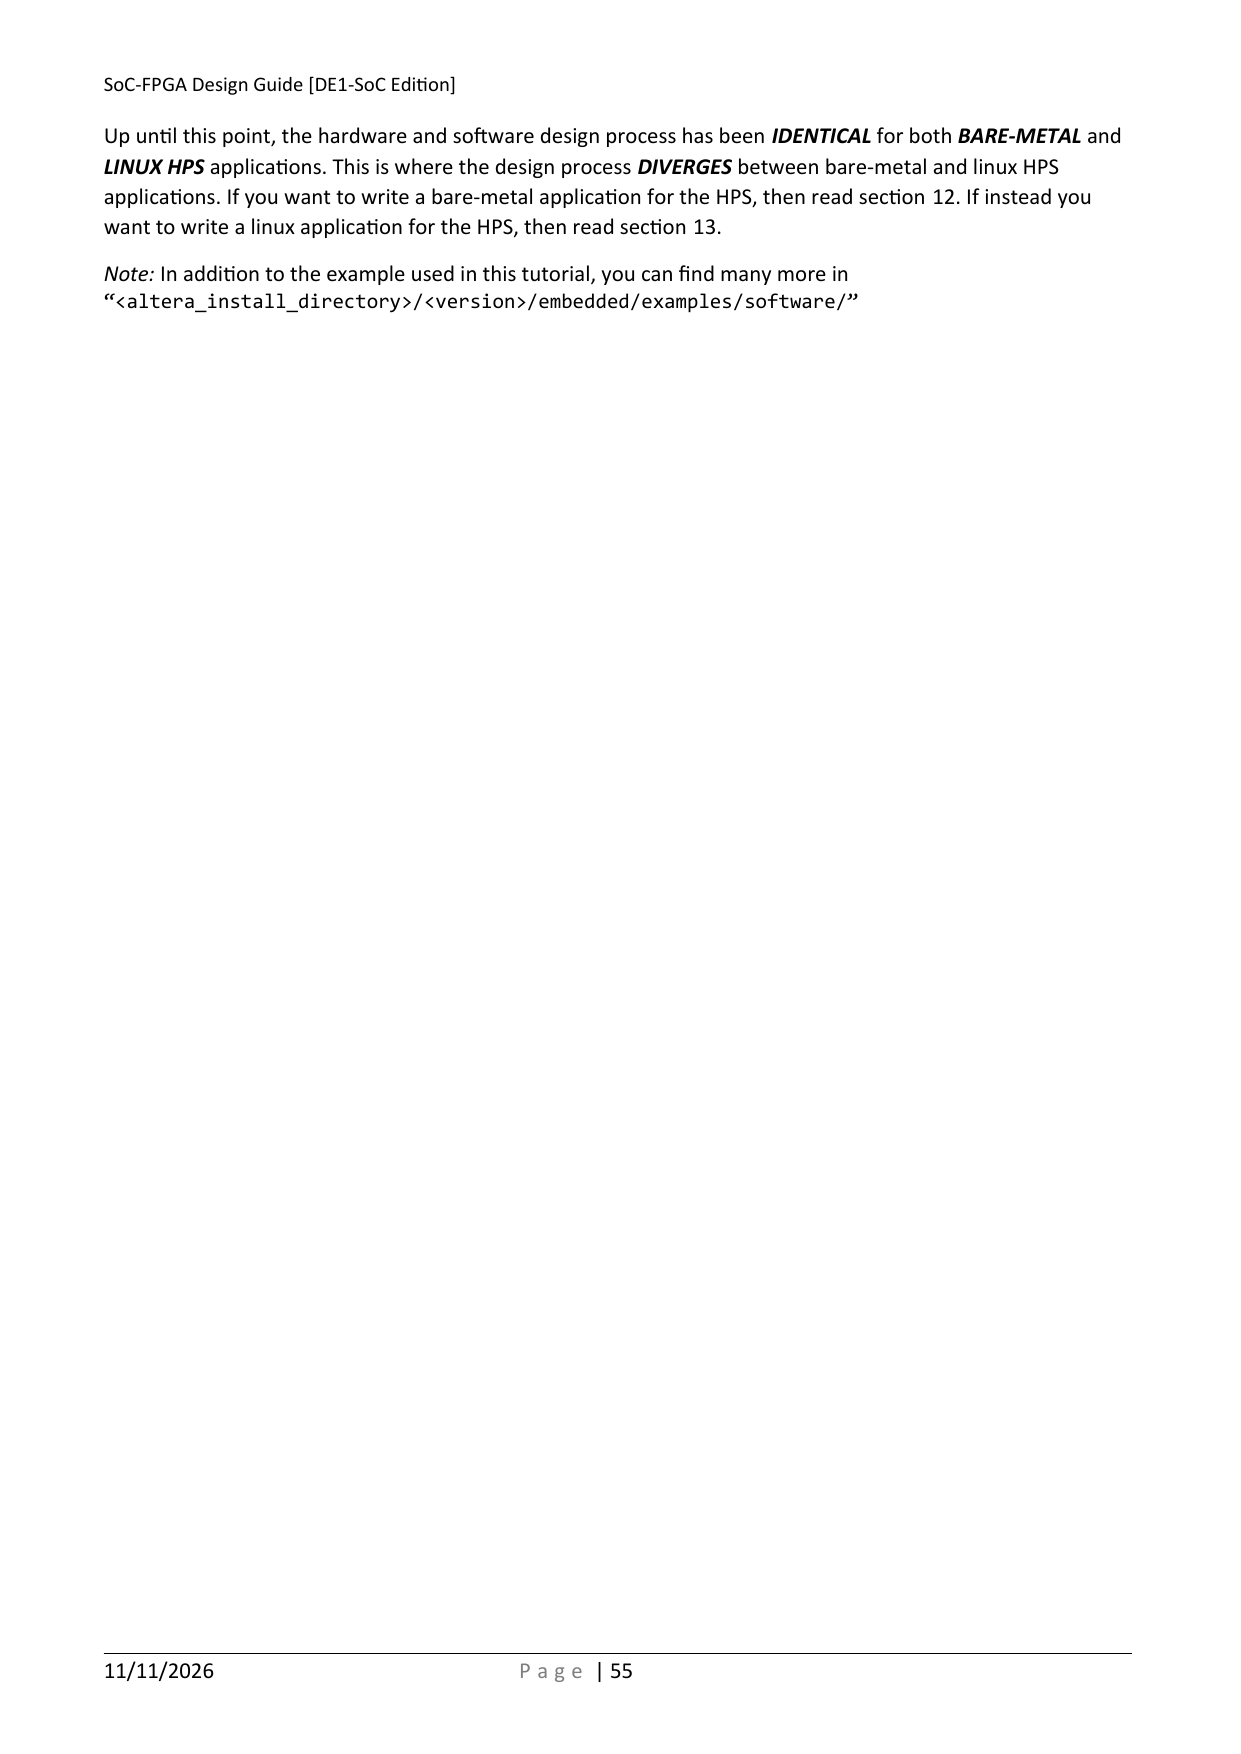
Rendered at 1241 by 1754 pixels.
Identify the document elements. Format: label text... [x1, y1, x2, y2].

text Up until this point, the hardware and software design process has been identical for both Bare-metal and Linux HPS applications. This is where the design process diverges between bare-metal and linux HPS applications. If you want to write a bare-metal application for the HPS, then read section 12. If instead you want to write a linux application for the HPS, then read section 13. [103, 122, 1132, 240]
text Note: In addition to the example used in this tutorial, you can find many more in “<altera_install_directory>/<version>/embedded/examples/software/” [103, 259, 1132, 313]
